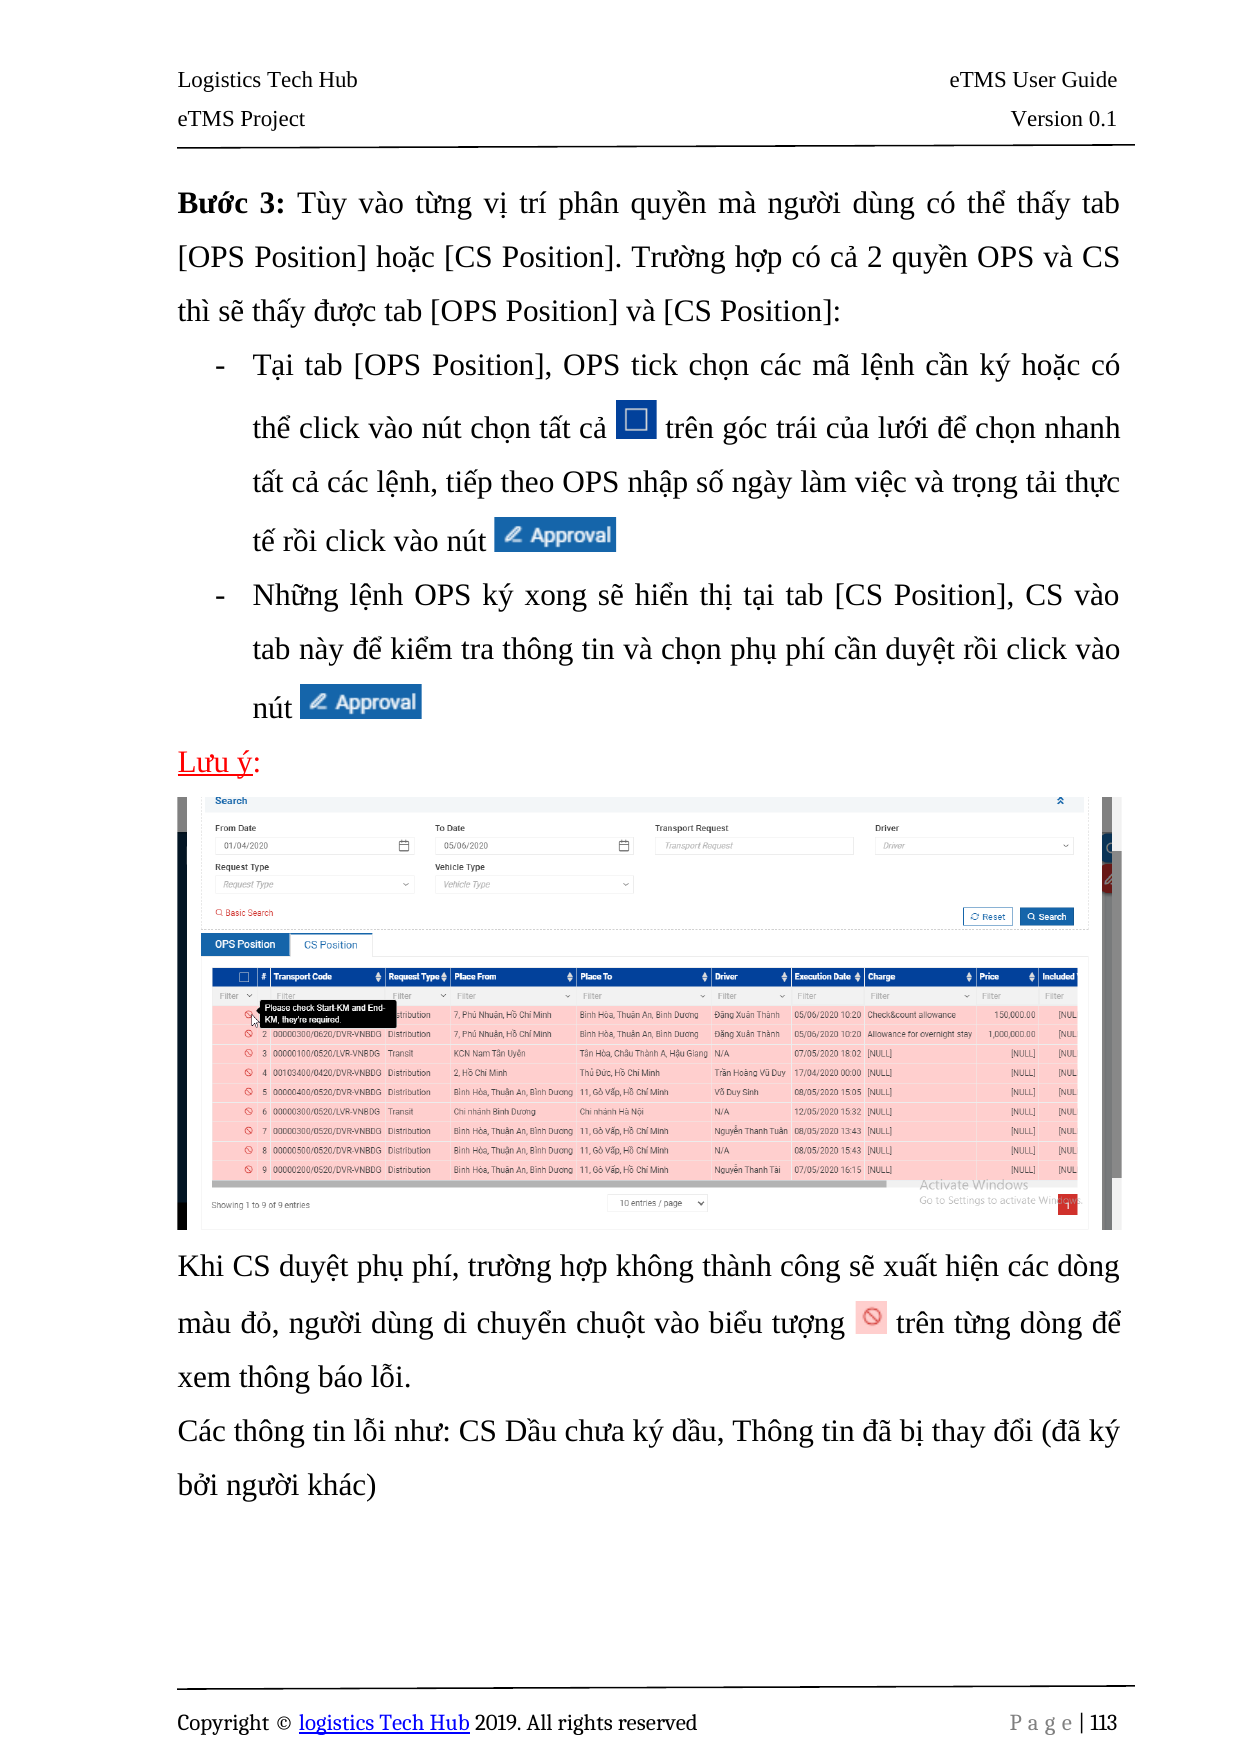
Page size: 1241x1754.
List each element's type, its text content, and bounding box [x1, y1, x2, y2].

picture [300, 684, 422, 719]
text Các thông tin lỗi như: CS Dầu chưa ký dầu, Thông tin đã bị thay đổi (đã ký bởi người khác) [177, 1412, 1122, 1502]
picture [494, 517, 617, 552]
picture [177, 797, 1122, 1230]
text Khi CS duyệt phụ phí, trường hợp không thành công sẽ xuất hiện các dòng màu đỏ, người dùng di chuyển chuột vào biểu tượng trên từng dòng để xem thông báo lỗi. [177, 1247, 1122, 1394]
text Lưu ý: [177, 743, 1122, 779]
picture [616, 400, 657, 439]
list Tại tab [OPS Position], OPS tick chọn các mã lệnh cần ký hoặc có thể click vào nút chọn tất cả trên góc trái của lưới để chọn nhanh tất cả các lệnh, tiếp theo OPS nhập số ngày làm việc và trọng tải thực tế rồi click vào nút [215, 346, 1122, 559]
picture [855, 1301, 887, 1334]
list Những lệnh OPS ký xong sẽ hiển thị tại tab [CS Position], CS vào tab này để kiểm tra thông tin và chọn phụ phí cần duyệt rồi click vào nút [215, 577, 1122, 725]
text Bước 3: Tùy vào từng vị trí phân quyền mà người dùng có thể thấy tab [OPS Position] hoặc [CS Position]. Trường hợp có cả 2 quyền OPS và CS thì sẽ thấy được tab [OPS Position] và [CS Position]: [177, 184, 1122, 328]
